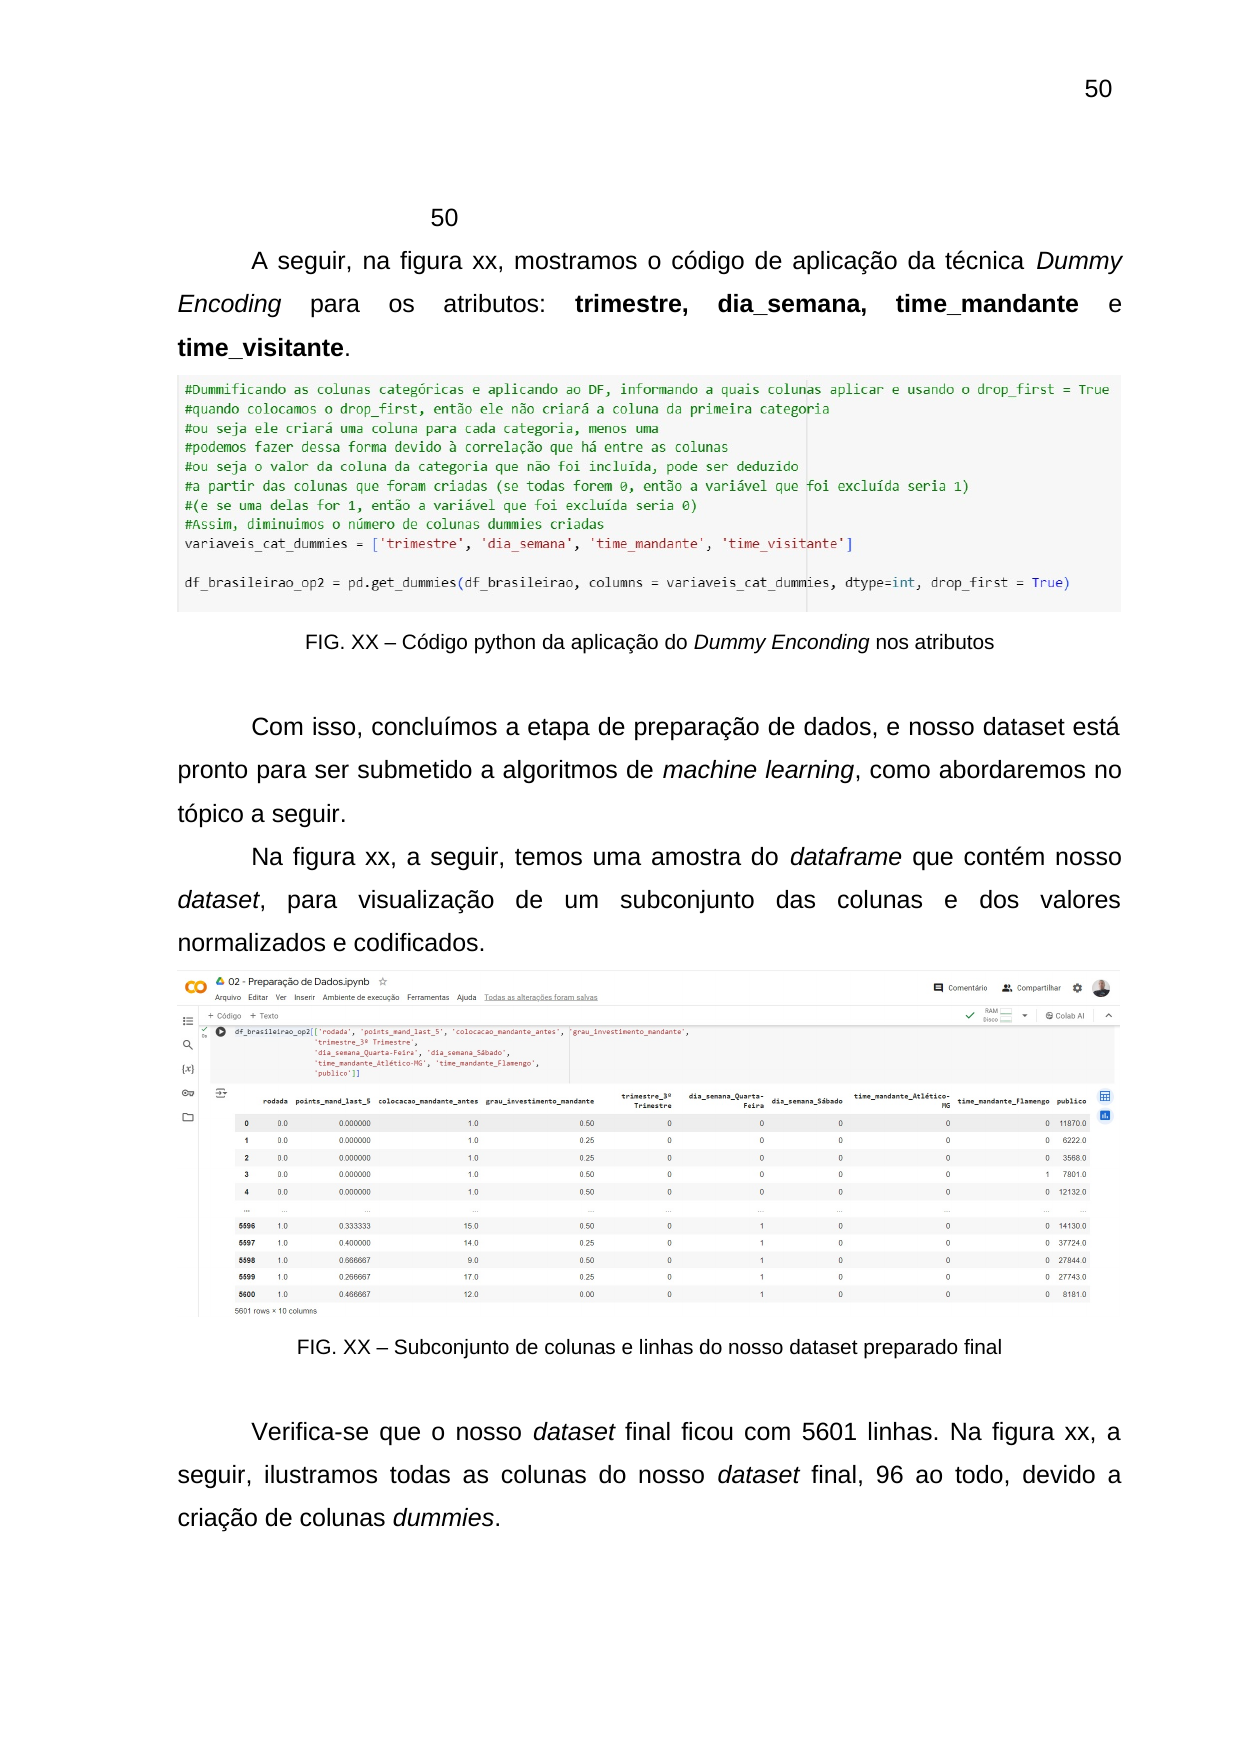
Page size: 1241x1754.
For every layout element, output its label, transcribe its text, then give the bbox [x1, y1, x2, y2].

text A seguir, na figura xx, mostramos o código de aplicação da técnica Dummy Encoding para os atributos: trimestre, dia_semana, time_mandante e time_visitante. [177, 246, 1122, 361]
text FIG. XX – Código python da aplicação do Dummy Enconding nos atributos [177, 626, 1122, 655]
text Com isso, concluímos a etapa de preparação de dados, e nosso dataset está pronto para ser submetido a algoritmos de machine learning, como abordaremos no tópico a seguir. [177, 712, 1122, 827]
text FIG. XX – Subconjunto de colunas e linhas do nosso dataset preparado final [177, 1331, 1122, 1359]
picture [177, 970, 1120, 1317]
picture [177, 375, 1121, 612]
text Verifica-se que o nosso dataset final ficou com 5601 linhas. Na figura xx, a seguir, ilustramos todas as colunas do nosso dataset final, 96 ao todo, devido a criação de colunas dummies. [177, 1417, 1122, 1532]
text Na figura xx, a seguir, temos uma amostra do dataframe que contém nosso dataset, para visualização de um subconjunto das colunas e dos valores normalizados e codificados. [177, 842, 1122, 957]
